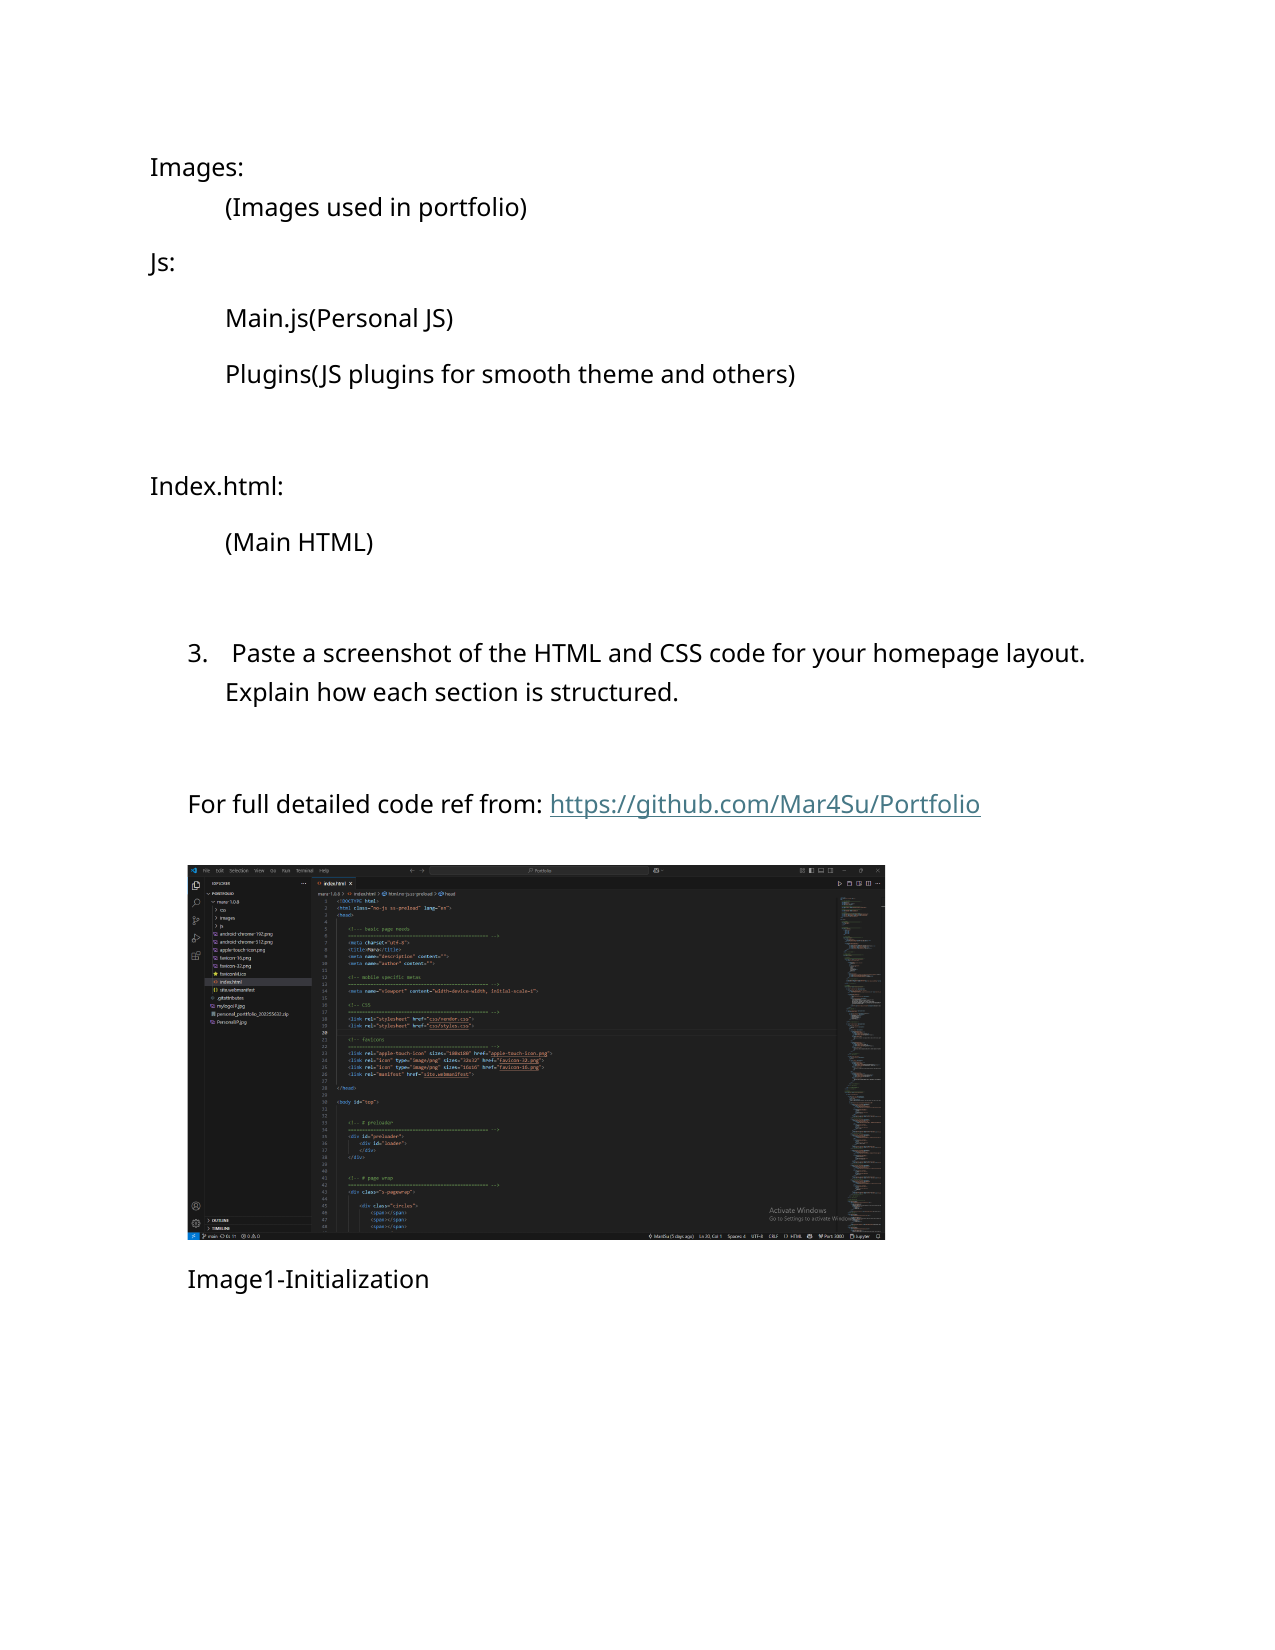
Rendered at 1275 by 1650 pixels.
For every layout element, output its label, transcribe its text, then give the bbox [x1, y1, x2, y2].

text Image1-Initialization [187, 1262, 1125, 1296]
list Paste a screenshot of the HTML and CSS code for your homepage layout. Explain how each section is structured. [187, 636, 1125, 709]
text Js: [150, 245, 1125, 279]
text Main.js(Personal JS) [150, 301, 1125, 335]
text Index.html: [150, 468, 1125, 502]
picture [187, 865, 886, 1240]
text (Main HTML) [150, 524, 1125, 558]
text Plugins(JS plugins for smooth theme and others) [150, 357, 1125, 391]
text Images: (Images used in portfolio) [150, 150, 1125, 223]
